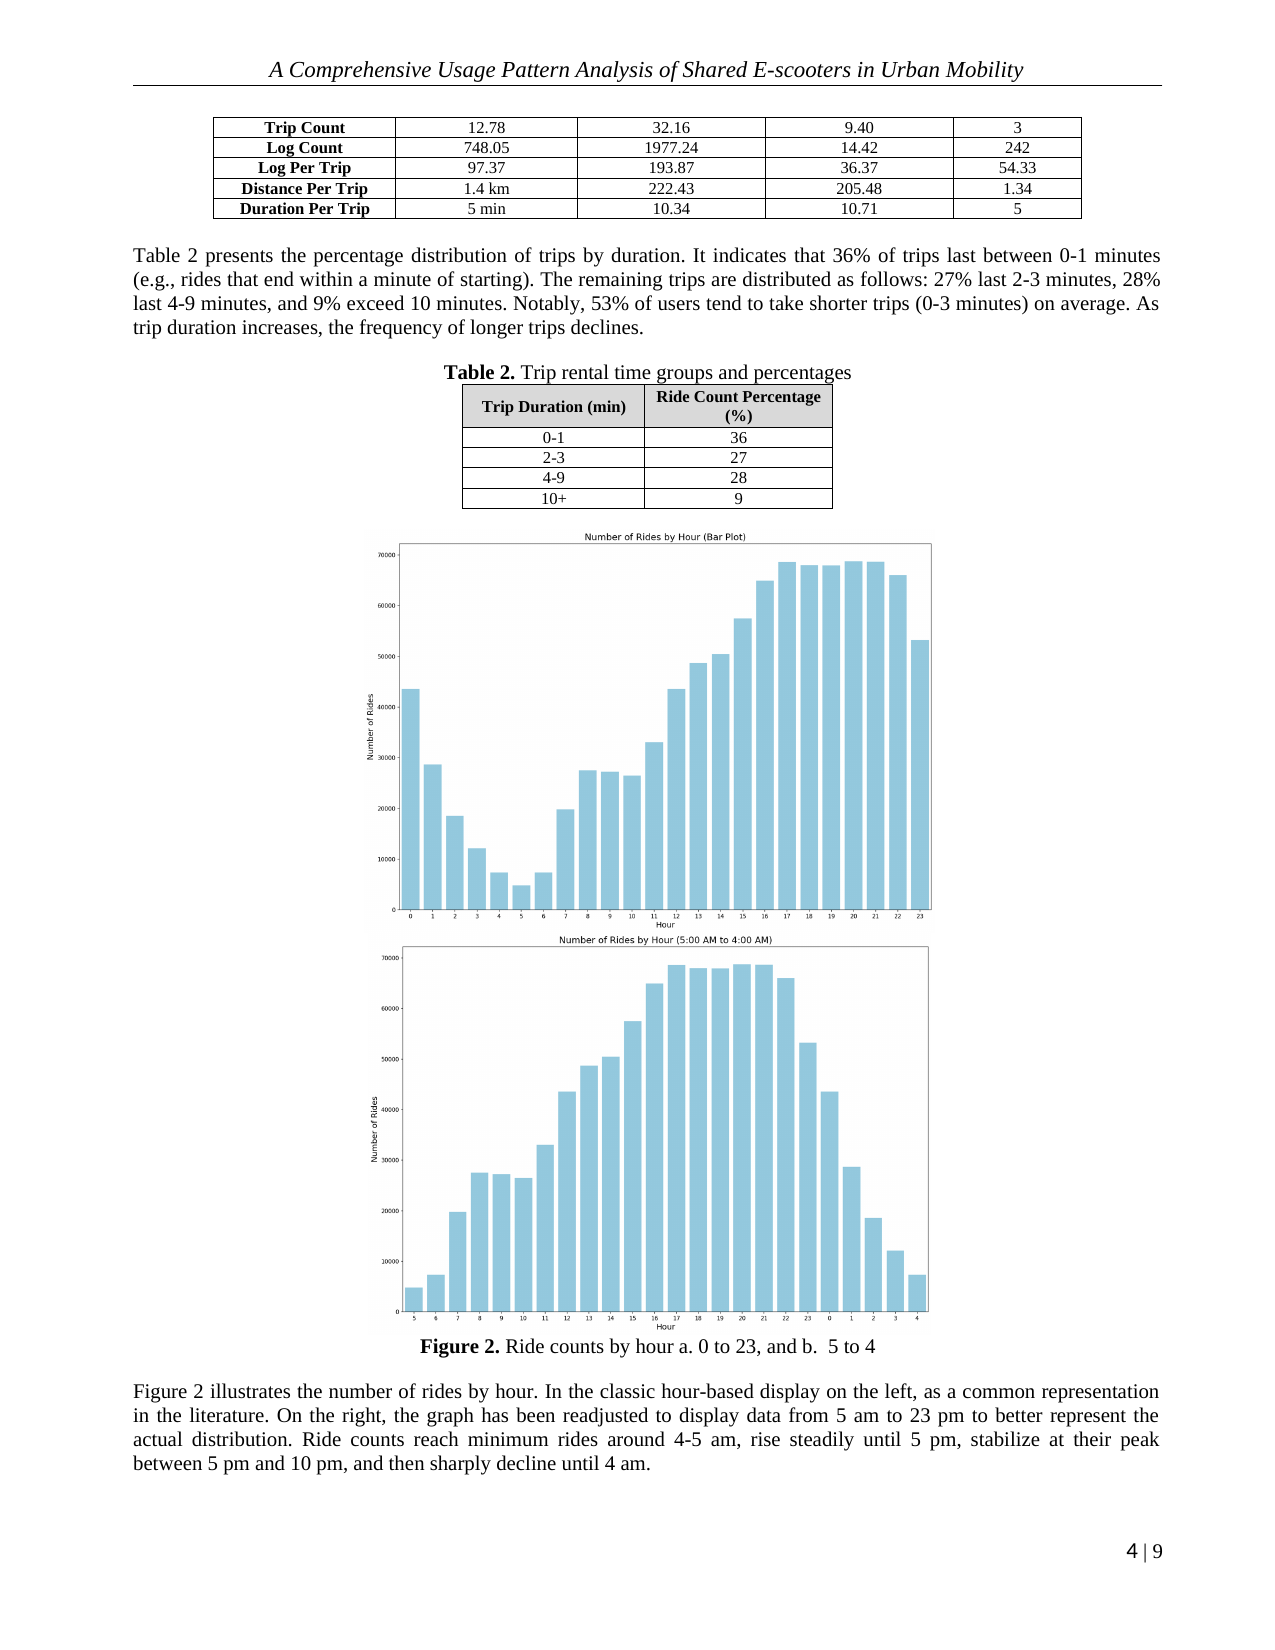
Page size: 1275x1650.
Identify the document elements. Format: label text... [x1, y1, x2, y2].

table_cell Duration Per Trip [214, 199, 395, 218]
table_cell 9 [645, 489, 832, 508]
table_cell 748.05 [396, 138, 577, 157]
table_cell 242 [954, 138, 1081, 157]
table_cell 222.43 [578, 179, 765, 198]
picture [363, 529, 935, 1335]
table_cell Trip Count [214, 118, 395, 137]
table_cell 10.71 [766, 199, 953, 218]
table_cell 4-9 [463, 468, 644, 487]
table_cell Distance Per Trip [214, 179, 395, 198]
table_cell 27 [645, 448, 832, 467]
table_cell 5 [954, 199, 1081, 218]
table_cell 1.34 [954, 179, 1081, 198]
table_cell 32.16 [578, 118, 765, 137]
table_cell 10.34 [578, 199, 765, 218]
table_cell 12.78 [396, 118, 577, 137]
table_cell Log Count [214, 138, 395, 157]
table_cell 1977.24 [578, 138, 765, 157]
table_cell 10+ [463, 489, 644, 508]
text Table 2 presents the percentage distribution of trips by duration. It indicates that 36% of trips last between 0-1 minutes (e.g., rides that end within a minute of starting). The remaining trips are distributed as follows: 27% last 2-3 minutes, 28% last 4-9 minutes, and 9% exceed 10 minutes. Notably, 53% of users tend to take shorter trips (0-3 minutes) on average. As trip duration increases, the frequency of longer trips declines. [133, 243, 1162, 339]
table_header Trip Duration (min) [463, 385, 644, 427]
text Figure 2. Ride counts by hour a. 0 to 23, and b. 5 to 4 [133, 1334, 1162, 1358]
table_cell 28 [645, 468, 832, 487]
table_cell 36 [645, 428, 832, 447]
table_cell 205.48 [766, 179, 953, 198]
table_cell 54.33 [954, 158, 1081, 177]
table_cell 193.87 [578, 158, 765, 177]
table_cell 3 [954, 118, 1081, 137]
table_header Ride Count Percentage (%) [645, 385, 832, 427]
text Figure 2 illustrates the number of rides by hour. In the classic hour-based display on the left, as a common representation in the literature. On the right, the graph has been readjusted to display data from 5 am to 23 pm to better represent the actual distribution. Ride counts reach minimum rides around 4-5 am, rise steadily until 5 pm, stabilize at their peak between 5 pm and 10 pm, and then sharply decline until 4 am. [133, 1379, 1162, 1475]
text Table 2. Trip rental time groups and percentages [133, 360, 1162, 384]
table_cell 1.4 km [396, 179, 577, 198]
table_cell 14.42 [766, 138, 953, 157]
table_cell 2-3 [463, 448, 644, 467]
table_cell 5 min [396, 199, 577, 218]
table_cell 0-1 [463, 428, 644, 447]
table_cell 97.37 [396, 158, 577, 177]
table_cell 9.40 [766, 118, 953, 137]
table_cell 36.37 [766, 158, 953, 177]
table_cell Log Per Trip [214, 158, 395, 177]
